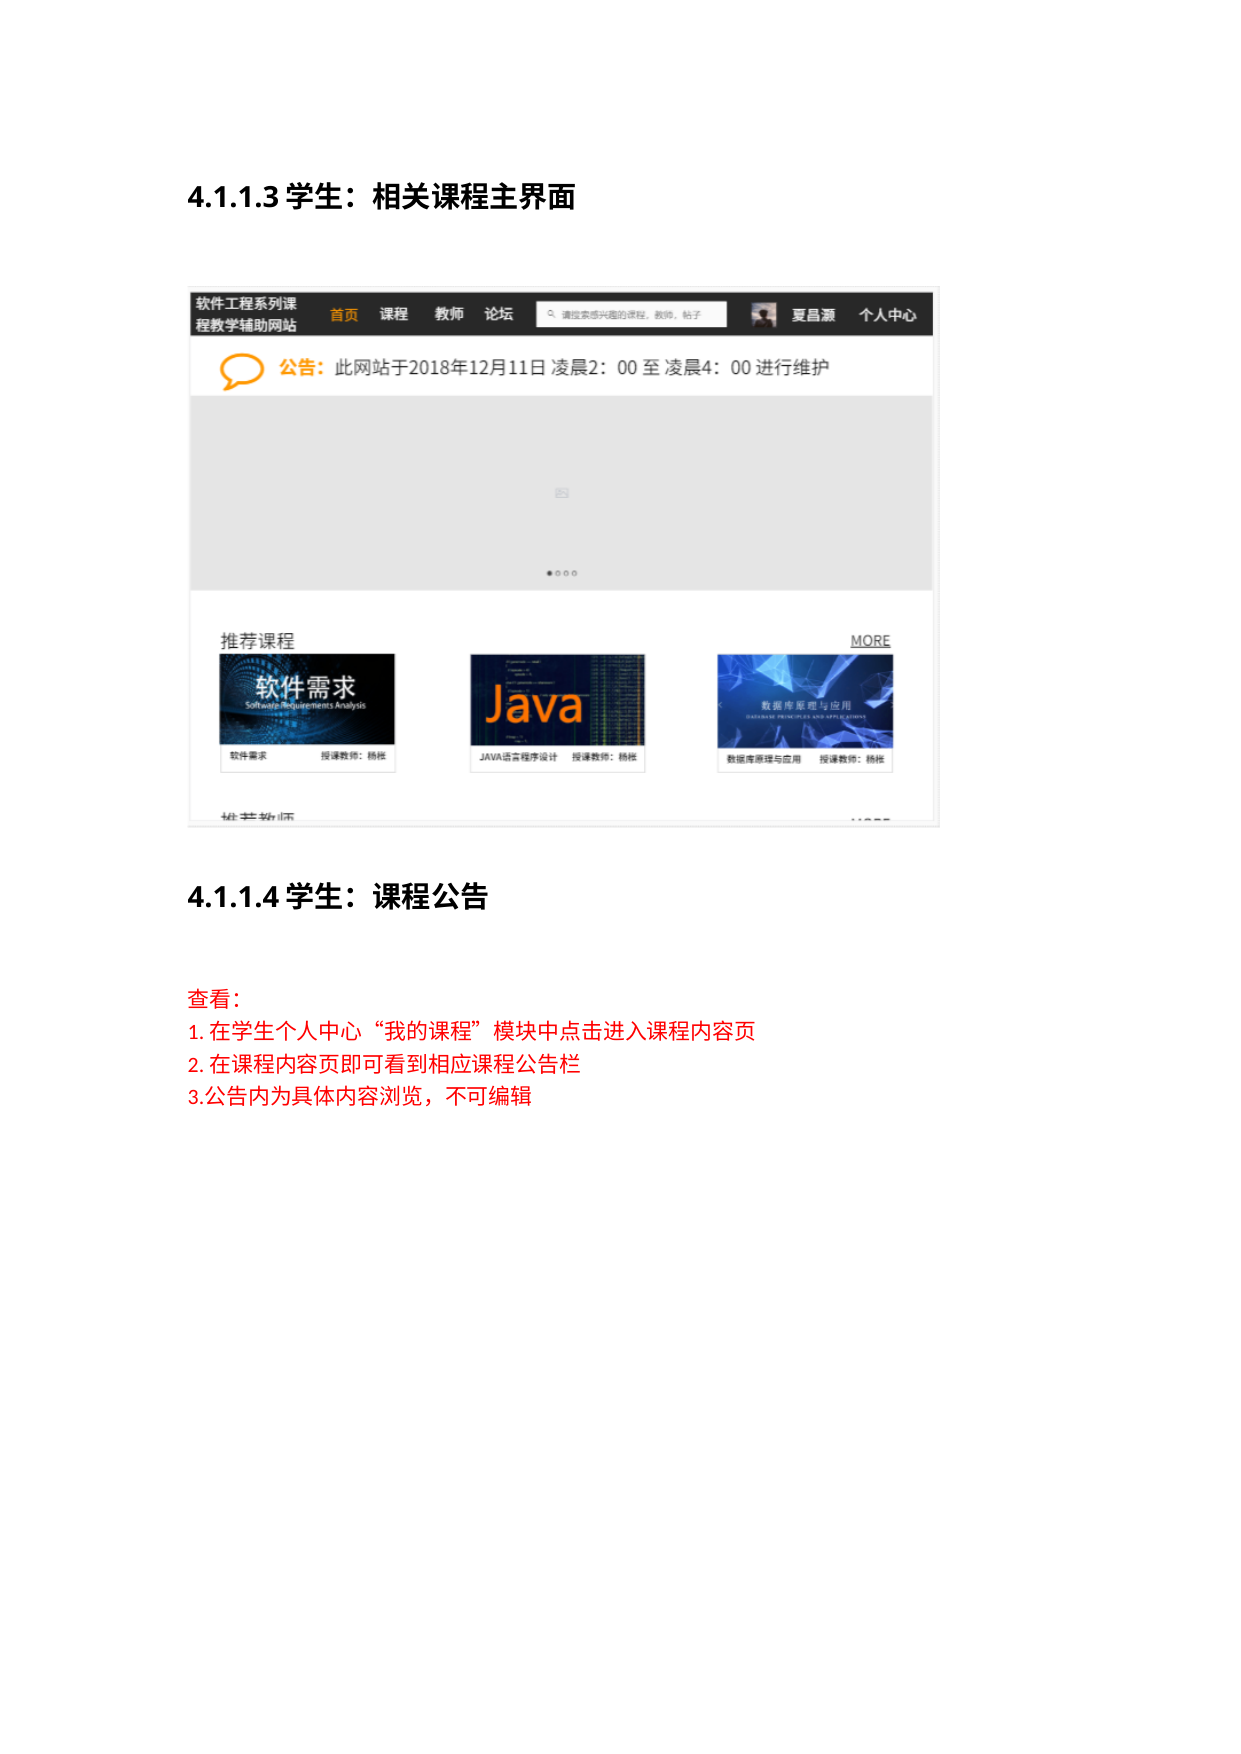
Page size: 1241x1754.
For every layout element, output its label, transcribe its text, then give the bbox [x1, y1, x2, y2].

text 查看： [187, 981, 1053, 1014]
text 1. 在学生个人中心“我的课程”模块中点击进入课程内容页 [187, 1014, 1053, 1046]
picture [187, 286, 940, 828]
subtitle 4.1.1.4学生：课程公告 [187, 862, 1053, 927]
text 3.公告内为具体内容浏览，不可编辑 [187, 1079, 1053, 1111]
subtitle 4.1.1.3学生：相关课程主界面 [187, 162, 1053, 227]
text 2. 在课程内容页即可看到相应课程公告栏 [187, 1046, 1053, 1079]
